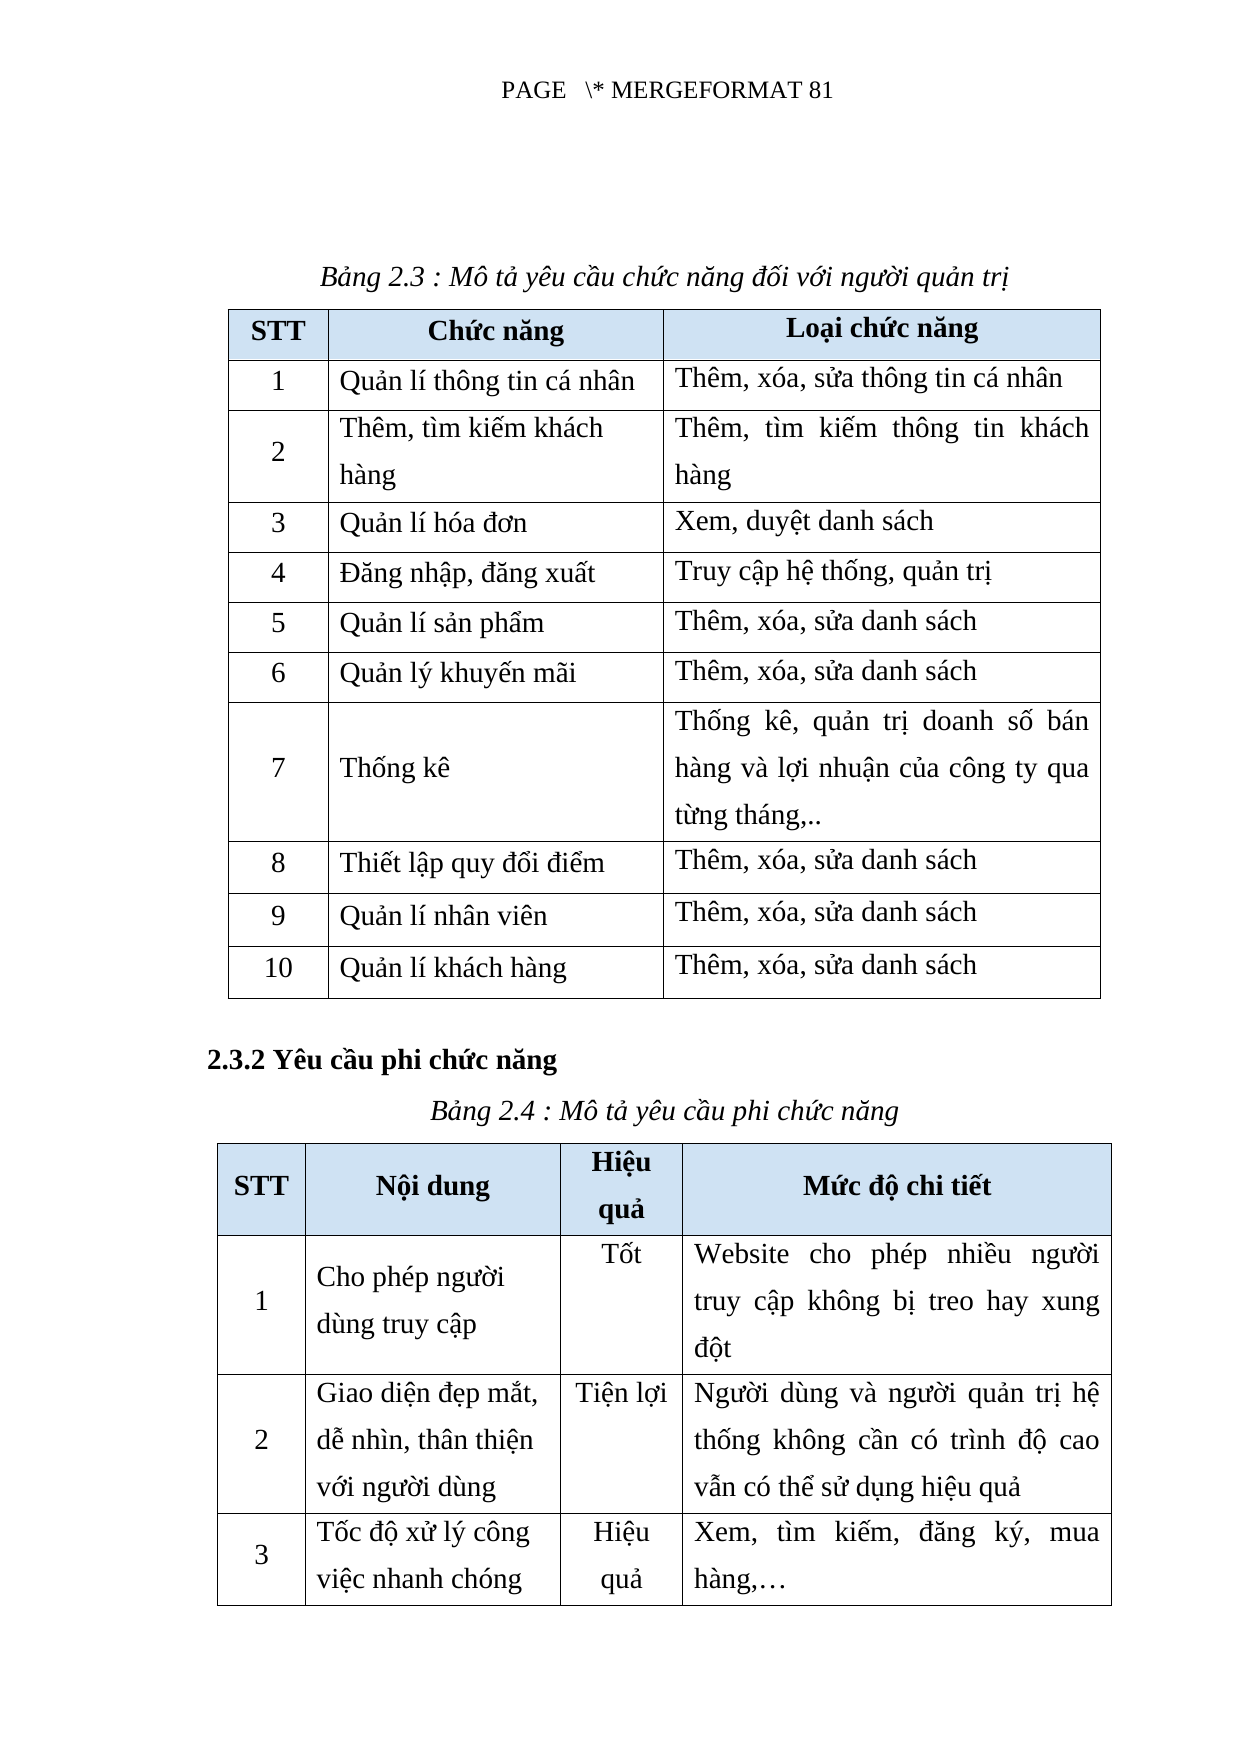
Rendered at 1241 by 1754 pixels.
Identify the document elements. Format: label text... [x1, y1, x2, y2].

table_cell Thêm, tìm kiếm khách hàng [329, 411, 663, 502]
table_cell Tiện lợi [561, 1375, 682, 1513]
table_cell Thiết lập quy đổi điểm [329, 842, 663, 893]
table_cell Đăng nhập, đăng xuất [329, 553, 663, 602]
table_cell 4 [229, 553, 328, 602]
table_cell Website cho phép nhiều người truy cập không bị treo hay xung đột [683, 1236, 1111, 1374]
table_cell Người dùng và người quản trị hệ thống không cần có trình độ cao vẫn có thể sử dụng hiệu quả [683, 1375, 1111, 1513]
table_cell 5 [229, 603, 328, 652]
table_cell Quản lí khách hàng [329, 947, 663, 998]
table_cell 7 [229, 703, 328, 841]
table_cell Tốc độ xử lý công việc nhanh chóng [306, 1514, 560, 1605]
table_cell Thêm, xóa, sửa danh sách [664, 947, 1100, 998]
table_cell Quản lí thông tin cá nhân [329, 361, 663, 409]
table_cell Thêm, xóa, sửa danh sách [664, 603, 1100, 652]
table_cell Quản lí hóa đơn [329, 503, 663, 552]
table_cell Thêm, xóa, sửa danh sách [664, 894, 1100, 946]
table_cell Tốt [561, 1236, 682, 1374]
table_cell 2 [218, 1375, 305, 1513]
table_header STT [218, 1144, 305, 1235]
table_cell 10 [229, 947, 328, 998]
table_cell Hiệu quả [561, 1514, 682, 1605]
table_header Chức năng [329, 310, 663, 359]
table_cell Cho phép người dùng truy cập [306, 1236, 560, 1374]
table_header Hiệu quả [561, 1144, 682, 1235]
table_cell Thống kê [329, 703, 663, 841]
subtitle 2.3.2 Yêu cầu phi chức năng [207, 1042, 1122, 1076]
table_cell Thêm, xóa, sửa thông tin cá nhân [664, 361, 1100, 409]
table_cell Thống kê, quản trị doanh số bán hàng và lợi nhuận của công ty qua từng tháng,.. [664, 703, 1100, 841]
table_header STT [229, 310, 328, 359]
text Bảng 2.4 : Mô tả yêu cầu phi chức năng [207, 1093, 1122, 1126]
table_cell 1 [229, 361, 328, 409]
table_cell 1 [218, 1236, 305, 1374]
table_cell Quản lí sản phẩm [329, 603, 663, 652]
text Bảng 2.3 : Mô tả yêu cầu chức năng đối với người quản trị [207, 259, 1122, 293]
table_cell 9 [229, 894, 328, 946]
table_cell Giao diện đẹp mắt, dễ nhìn, thân thiện với người dùng [306, 1375, 560, 1513]
table_cell Quản lí nhân viên [329, 894, 663, 946]
table_cell Thêm, tìm kiếm thông tin khách hàng [664, 411, 1100, 502]
table_cell Xem, duyệt danh sách [664, 503, 1100, 552]
table_cell 6 [229, 653, 328, 702]
table_header Nội dung [306, 1144, 560, 1235]
table_header Loại chức năng [664, 310, 1100, 359]
table_cell Quản lý khuyến mãi [329, 653, 663, 702]
table_cell Thêm, xóa, sửa danh sách [664, 653, 1100, 702]
table_cell Xem, tìm kiếm, đăng ký, mua hàng,… [683, 1514, 1111, 1605]
table_cell 3 [218, 1514, 305, 1605]
table_cell Thêm, xóa, sửa danh sách [664, 842, 1100, 893]
table_cell 8 [229, 842, 328, 893]
table_cell 2 [229, 411, 328, 502]
table_header Mức độ chi tiết [683, 1144, 1111, 1235]
table_cell Truy cập hệ thống, quản trị [664, 553, 1100, 602]
table_cell 3 [229, 503, 328, 552]
